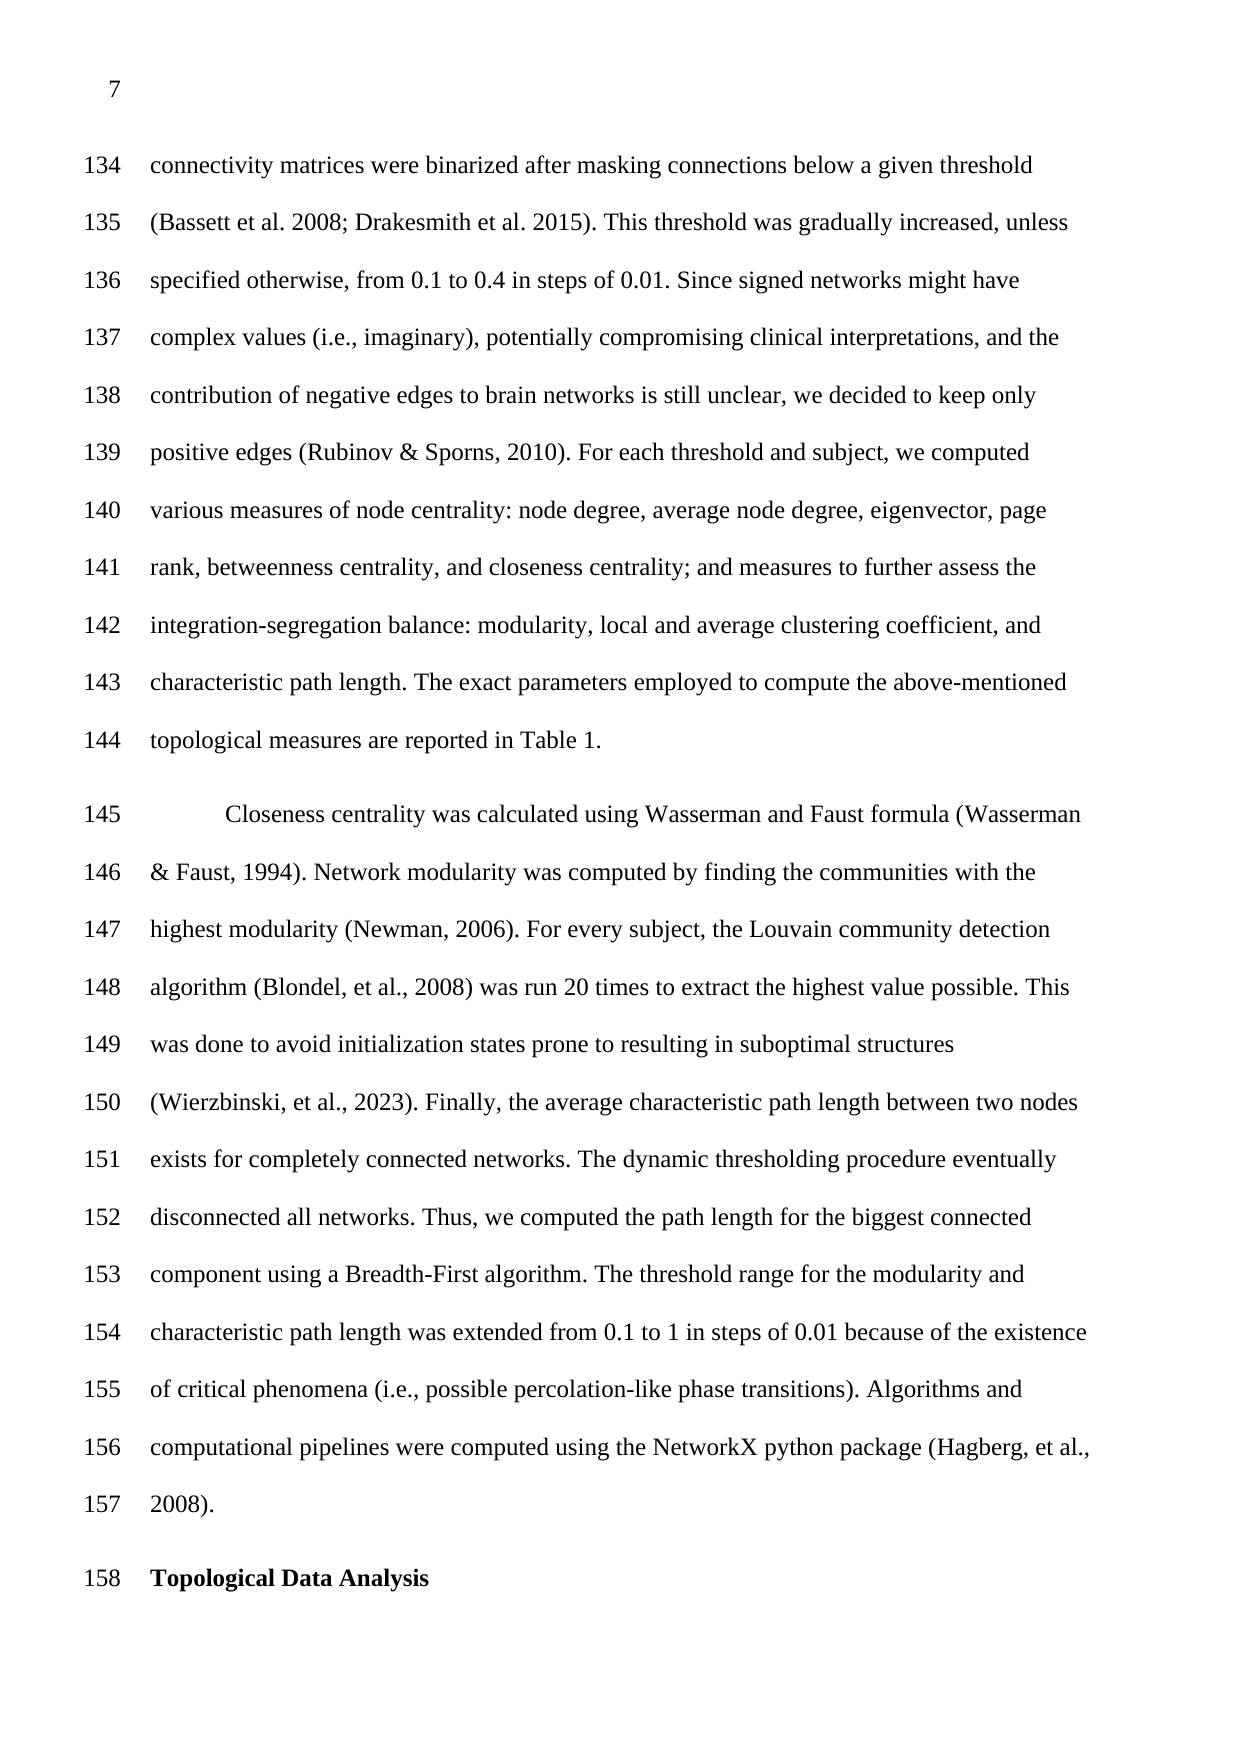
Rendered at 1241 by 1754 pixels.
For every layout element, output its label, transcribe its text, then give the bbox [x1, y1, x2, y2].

text Closeness centrality was calculated using Wasserman and Faust formula (Wasserman & Faust, 1994). Network modularity was computed by finding the communities with the highest modularity (Newman, 2006). For every subject, the Louvain community detection algorithm (Blondel, et al., 2008) was run 20 times to extract the highest value possible. This was done to avoid initialization states prone to resulting in suboptimal structures (Wierzbinski, et al., 2023). Finally, the average characteristic path length between two nodes exists for completely connected networks. The dynamic thresholding procedure eventually disconnected all networks. Thus, we computed the path length for the biggest connected component using a Breadth-First algorithm. The threshold range for the modularity and characteristic path length was extended from 0.1 to 1 in steps of 0.01 because of the existence of critical phenomena (i.e., possible percolation-like phase transitions). Algorithms and computational pipelines were computed using the NetworkX python package (Hagberg, et al., 2008). [150, 799, 1090, 1518]
text Topological Data Analysis [150, 1563, 1090, 1592]
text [150, 150, 1090, 754]
